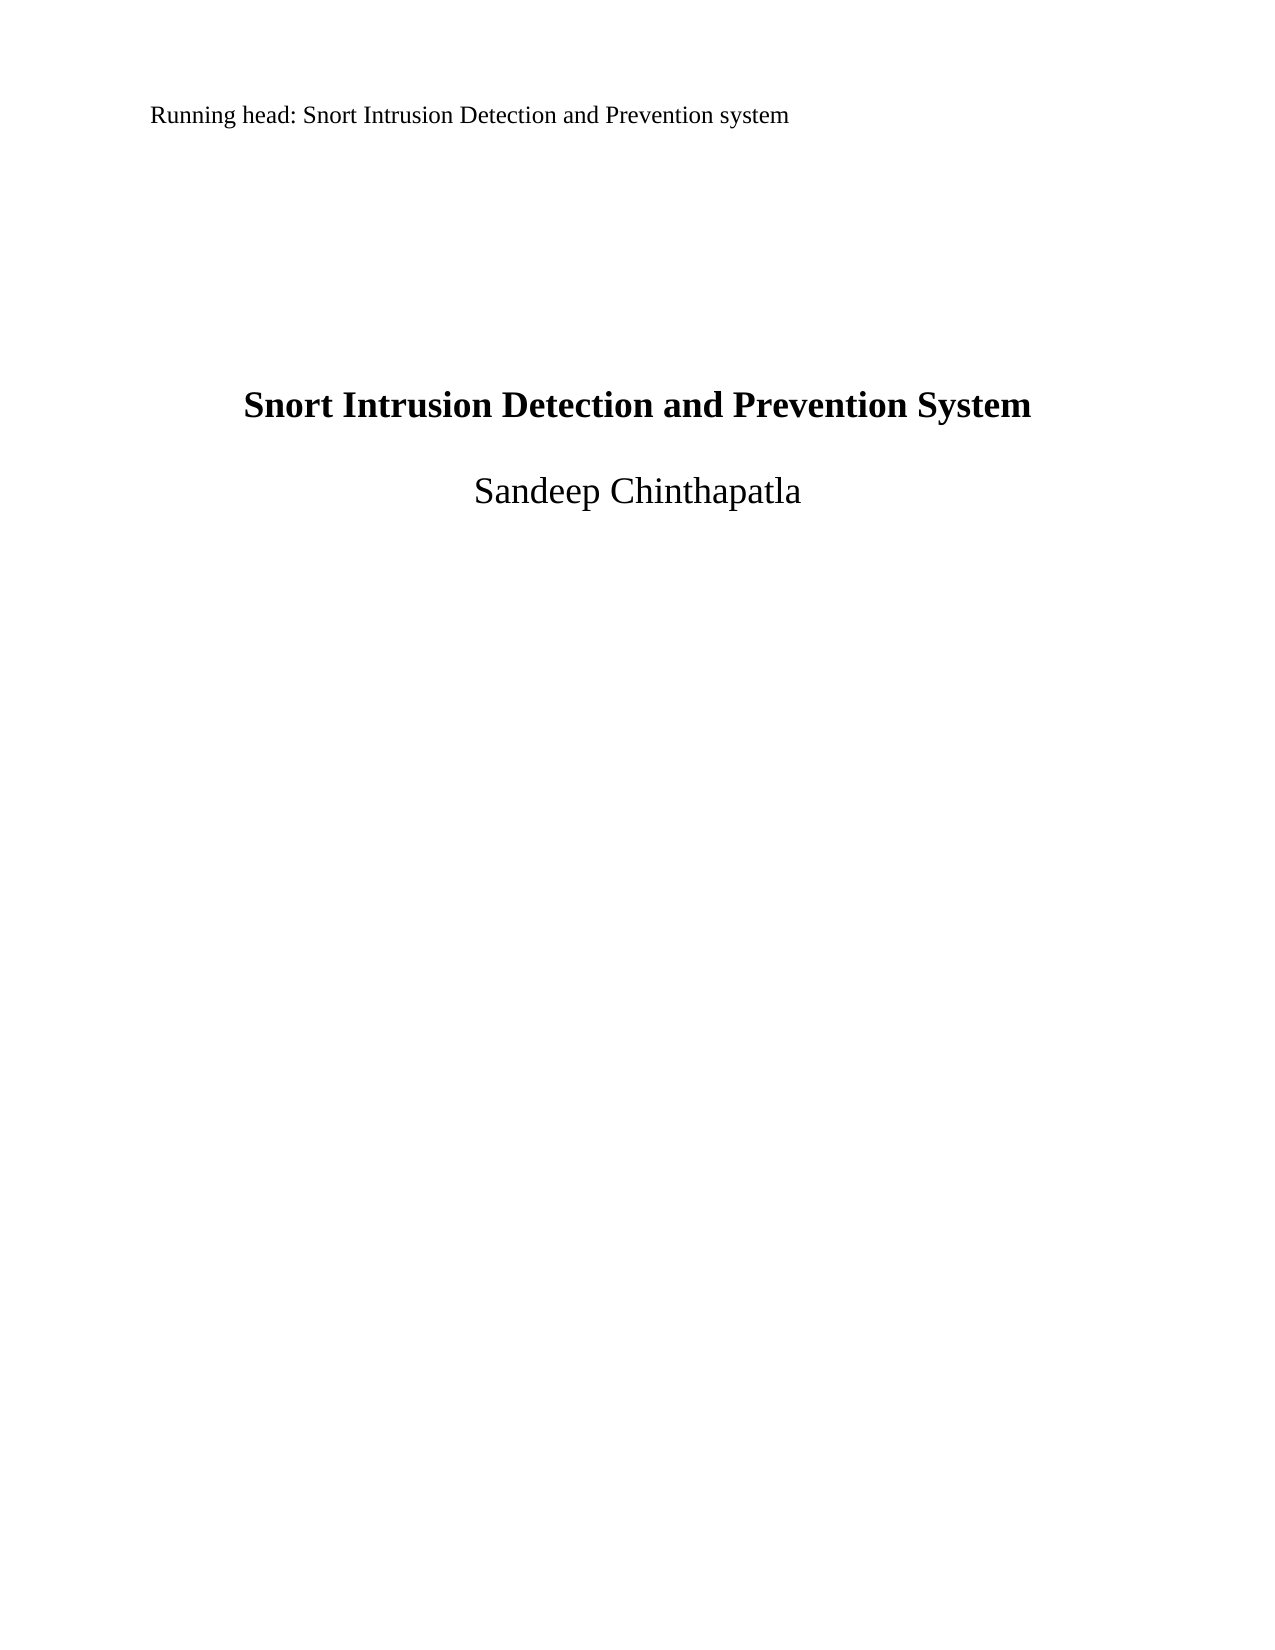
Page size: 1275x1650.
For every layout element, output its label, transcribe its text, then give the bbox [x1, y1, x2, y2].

text Sandeep Chinthapatla [150, 469, 1125, 512]
title Snort Intrusion Detection and Prevention System [150, 382, 1125, 426]
